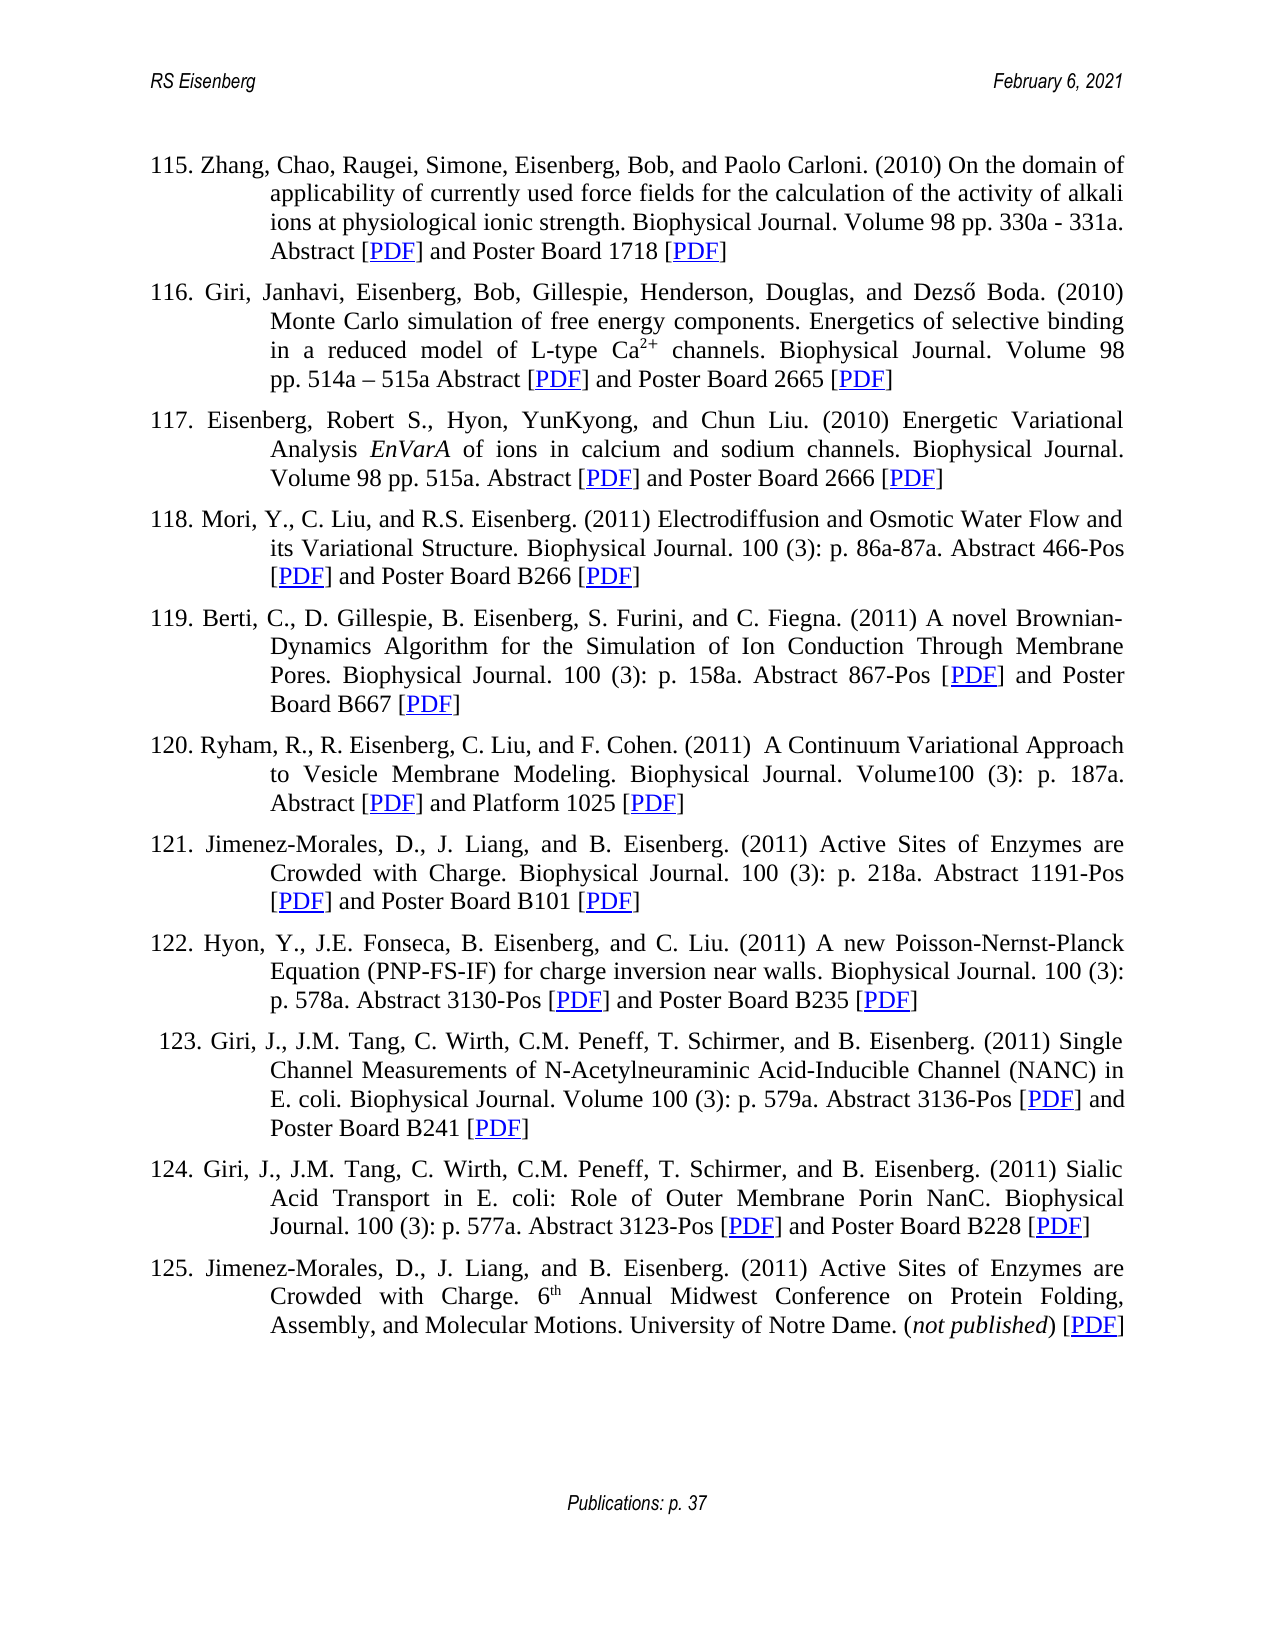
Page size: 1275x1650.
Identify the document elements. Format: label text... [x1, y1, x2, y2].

text 122. Hyon, Y., J.E. Fonseca, B. Eisenberg, and C. Liu. (2011) A new Poisson-Nernst-Planck Equation (PNP-FS-IF) for charge inversion near walls. Biophysical Journal. 100 (3): p. 578a. Abstract 3130-Pos [PDF] and Poster Board B235 [PDF] [150, 928, 1125, 1014]
text 120. Ryham, R., R. Eisenberg, C. Liu, and F. Cohen. (2011) A Continuum Variational Approach to Vesicle Membrane Modeling. Biophysical Journal. Volume100 (3): p. 187a. Abstract [PDF] and Platform 1025 [PDF] [150, 730, 1125, 816]
text 123. Giri, J., J.M. Tang, C. Wirth, C.M. Peneff, T. Schirmer, and B. Eisenberg. (2011) Single Channel Measurements of N-Acetylneuraminic Acid-Inducible Channel (NANC) in E. coli. Biophysical Journal. Volume 100 (3): p. 579a. Abstract 3136-Pos [PDF] and Poster Board B241 [PDF] [150, 1026, 1125, 1141]
text 117. Eisenberg, Robert S., Hyon, YunKyong, and Chun Liu. (2010) Energetic Variational Analysis EnVarA of ions in calcium and sodium channels. Biophysical Journal. Volume 98 pp. 515a. Abstract [PDF] and Poster Board 2666 [PDF] [150, 405, 1125, 491]
text 116. Giri, Janhavi, Eisenberg, Bob, Gillespie, Henderson, Douglas, and Dezső Boda. (2010) Monte Carlo simulation of free energy components. Energetics of selective binding in a reduced model of L-type Ca2+ channels. Biophysical Journal. Volume 98 pp. 514a – 515a Abstract [PDF] and Poster Board 2665 [PDF] [150, 277, 1125, 393]
text 119. Berti, C., D. Gillespie, B. Eisenberg, S. Furini, and C. Fiegna. (2011) A novel Brownian-Dynamics Algorithm for the Simulation of Ion Conduction Through Membrane Pores. Biophysical Journal. 100 (3): p. 158a. Abstract 867-Pos [PDF] and Poster Board B667 [PDF] [150, 603, 1125, 718]
text 125. Jimenez-Morales, D., J. Liang, and B. Eisenberg. (2011) Active Sites of Enzymes are Crowded with Charge. 6th Annual Midwest Conference on Protein Folding, Assembly, and Molecular Motions. University of Notre Dame. (not published) [PDF] [150, 1253, 1125, 1339]
text 124. Giri, J., J.M. Tang, C. Wirth, C.M. Peneff, T. Schirmer, and B. Eisenberg. (2011) Sialic Acid Transport in E. coli: Role of Outer Membrane Porin NanC. Biophysical Journal. 100 (3): p. 577a. Abstract 3123-Pos [PDF] and Poster Board B228 [PDF] [150, 1154, 1125, 1240]
text 118. Mori, Y., C. Liu, and R.S. Eisenberg. (2011) Electrodiffusion and Osmotic Water Flow and its Variational Structure. Biophysical Journal. 100 (3): p. 86a-87a. Abstract 466-Pos [PDF] and Poster Board B266 [PDF] [150, 504, 1125, 590]
text 115. Zhang, Chao, Raugei, Simone, Eisenberg, Bob, and Paolo Carloni. (2010) On the domain of applicability of currently used force fields for the calculation of the activity of alkali ions at physiological ionic strength. Biophysical Journal. Volume 98 pp. 330a - 331a. Abstract [PDF] and Poster Board 1718 [PDF] [150, 150, 1125, 265]
text 121. Jimenez-Morales, D., J. Liang, and B. Eisenberg. (2011) Active Sites of Enzymes are Crowded with Charge. Biophysical Journal. 100 (3): p. 218a. Abstract 1191-Pos [PDF] and Poster Board B101 [PDF] [150, 829, 1125, 915]
